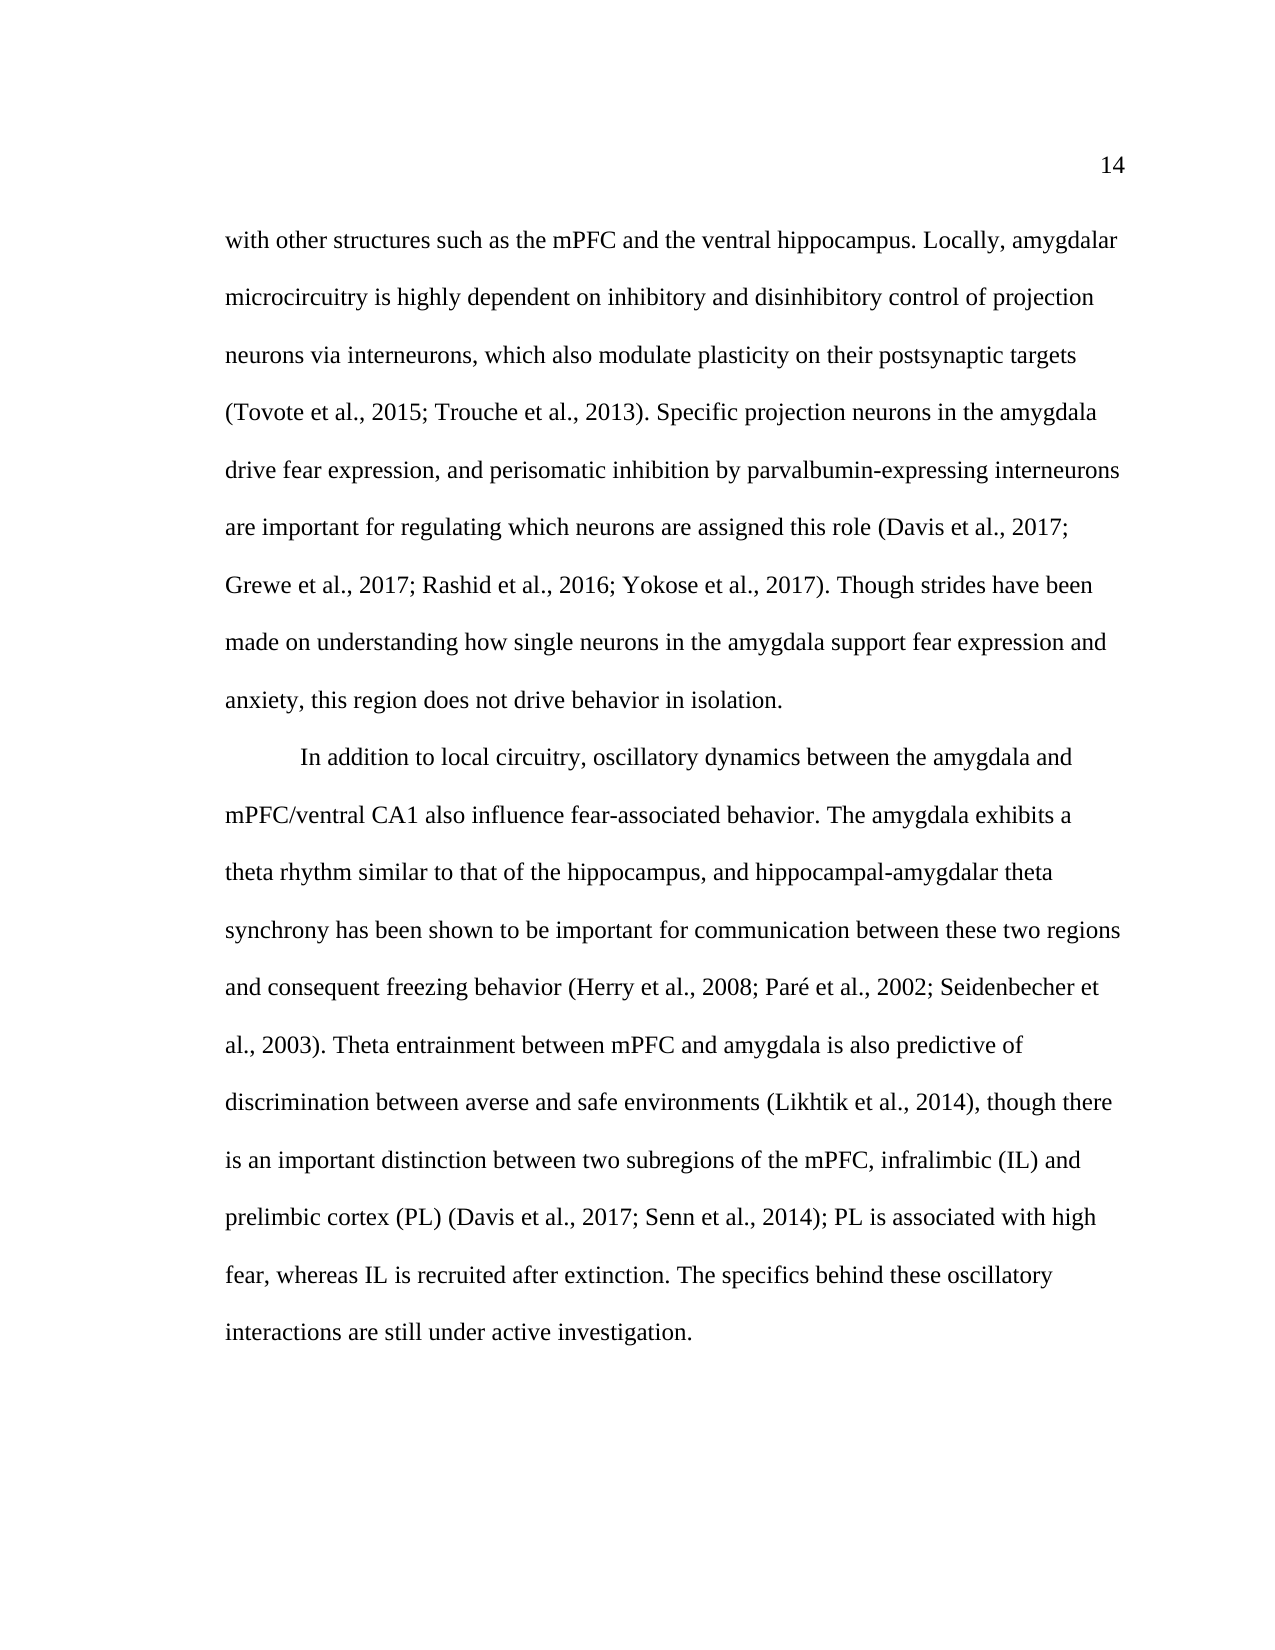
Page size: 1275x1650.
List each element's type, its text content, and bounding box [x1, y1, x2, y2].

text In addition to local circuitry, oscillatory dynamics between the amygdala and mPFC/ventral CA1 also influence fear-associated behavior. The amygdala exhibits a theta rhythm similar to that of the hippocampus, and hippocampal-amygdalar theta synchrony has been shown to be important for communication between these two regions and consequent freezing behavior (Herry et al., 2008; Paré et al., 2002; Seidenbecher et al., 2003). Theta entrainment between mPFC and amygdala is also predictive of discrimination between averse and safe environments (Likhtik et al., 2014), though there is an important distinction between two subregions of the mPFC, infralimbic (IL) and prelimbic cortex (PL) (Davis et al., 2017; Senn et al., 2014); PL is associated with high fear, whereas IL is recruited after extinction. The specifics behind these oscillatory interactions are still under active investigation. [225, 742, 1125, 1346]
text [225, 225, 1125, 714]
